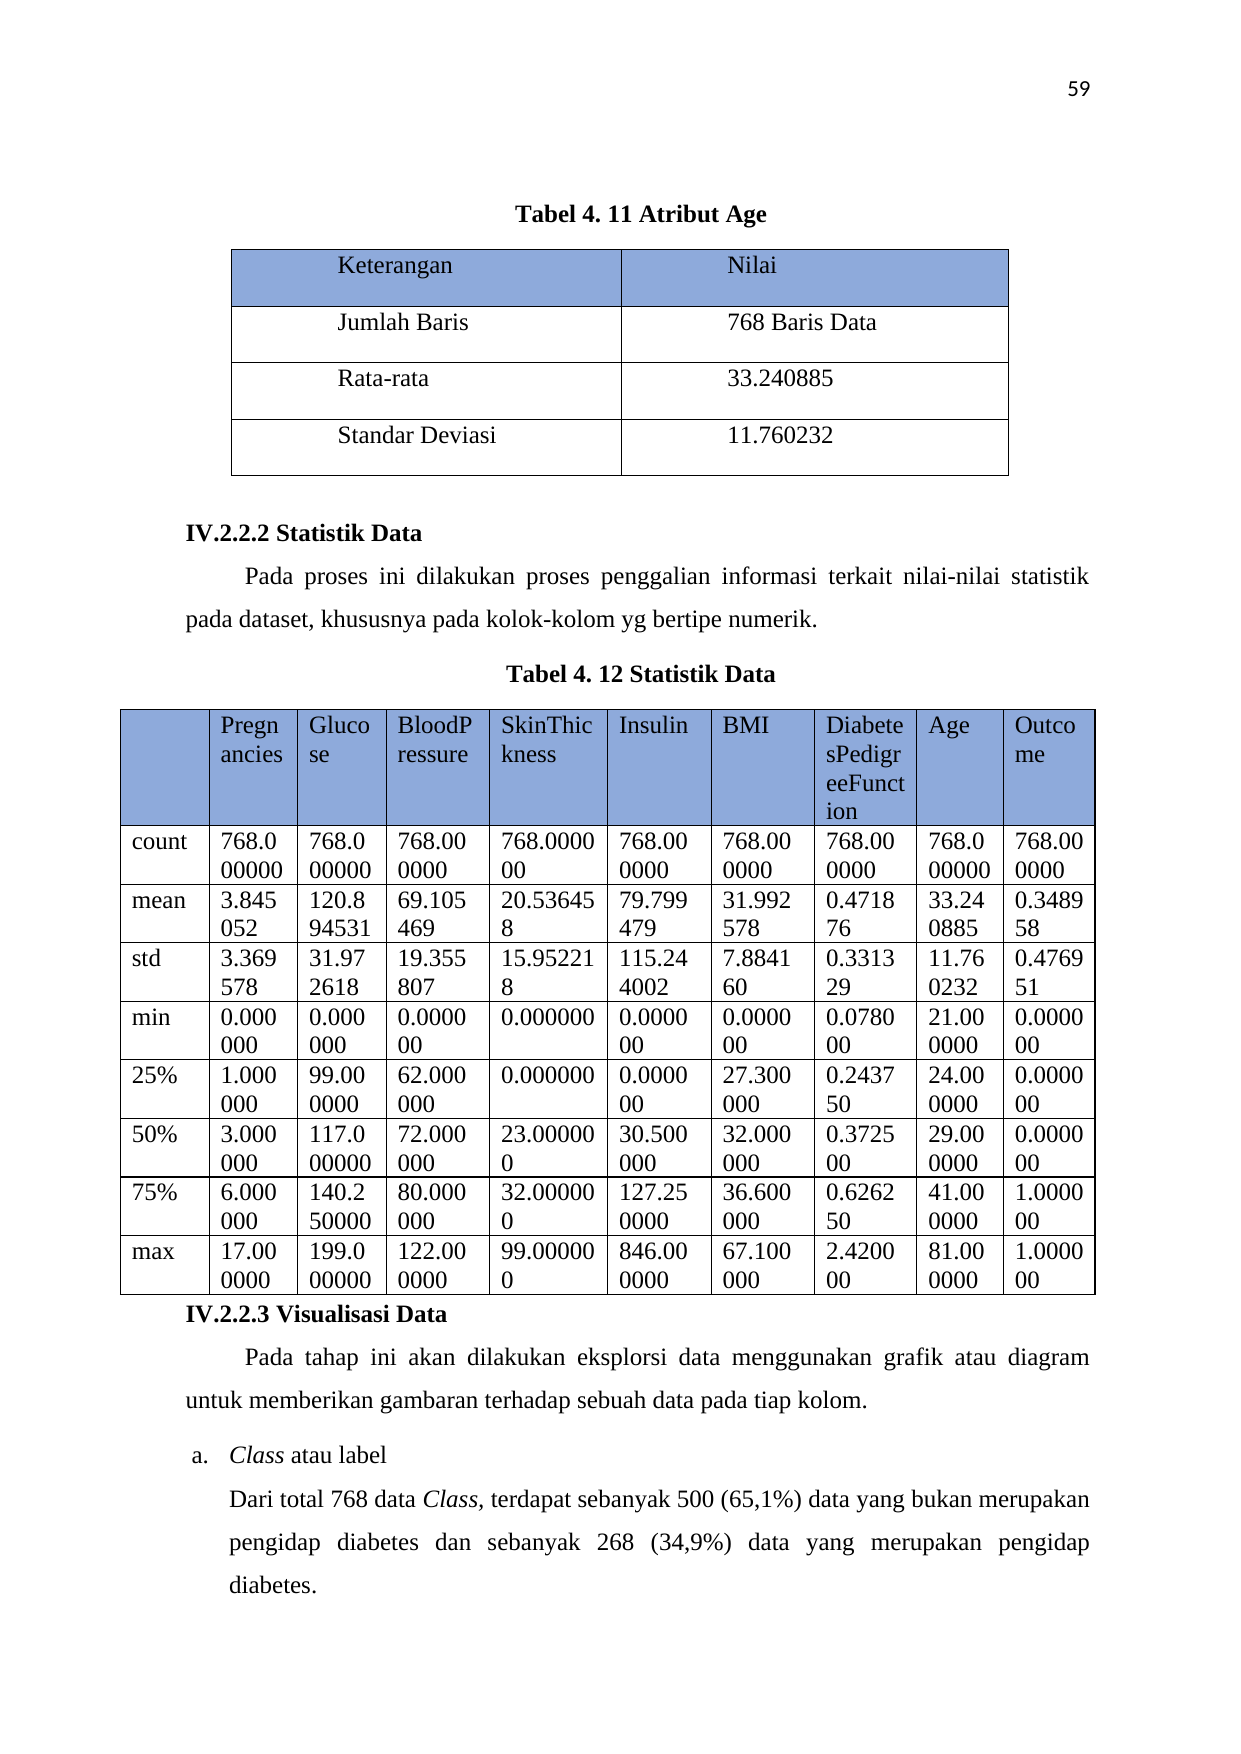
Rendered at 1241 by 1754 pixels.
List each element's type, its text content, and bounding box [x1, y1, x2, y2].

table_cell 0.348958 [1004, 885, 1094, 942]
table_header Insulin [608, 710, 711, 825]
table_cell 140.250000 [298, 1178, 386, 1235]
table_cell 27.300000 [712, 1060, 814, 1118]
table_cell 768.000000 [1004, 826, 1094, 884]
table_cell 80.000000 [387, 1178, 489, 1235]
table_header BloodPressure [387, 710, 489, 825]
subtitle Statistik Data [185, 518, 1090, 546]
table_cell 768.000000 [210, 826, 297, 884]
table_cell 6.000000 [210, 1178, 297, 1235]
table_cell Standar Deviasi [232, 420, 621, 475]
table_cell 1.000000 [1004, 1236, 1094, 1293]
table_cell 0.000000 [490, 1002, 607, 1059]
table_cell 15.952218 [490, 943, 607, 1001]
table_cell 127.250000 [608, 1178, 711, 1235]
table_cell 0.243750 [815, 1060, 916, 1118]
table_cell 50% [121, 1119, 209, 1176]
table_cell 0.000000 [1004, 1119, 1094, 1176]
table_cell 1.000000 [210, 1060, 297, 1118]
table_cell 0.000000 [298, 1002, 386, 1059]
table_cell 7.884160 [712, 943, 814, 1001]
table_cell 3.845052 [210, 885, 297, 942]
table_cell 0.331329 [815, 943, 916, 1001]
table_cell 31.972618 [298, 943, 386, 1001]
table_header [121, 710, 209, 825]
table_cell max [121, 1236, 209, 1293]
table_header Nilai [622, 250, 1008, 306]
table_cell 69.105469 [387, 885, 489, 942]
table_cell 72.000000 [387, 1119, 489, 1176]
table_cell 17.000000 [210, 1236, 297, 1293]
table_cell 768.000000 [490, 826, 607, 884]
table_cell 0.000000 [608, 1060, 711, 1118]
table_cell 0.000000 [608, 1002, 711, 1059]
table_cell 0.000000 [210, 1002, 297, 1059]
table_cell 768 Baris Data [622, 307, 1008, 362]
list Class atau label [191, 1441, 1090, 1469]
table_cell 0.078000 [815, 1002, 916, 1059]
text Pada tahap ini akan dilakukan eksplorsi data menggunakan grafik atau diagram untuk memberikan gambaran terhadap sebuah data pada tiap kolom. [185, 1342, 1090, 1414]
table_cell 117.000000 [298, 1119, 386, 1176]
table_cell std [121, 943, 209, 1001]
table_cell 768.000000 [712, 826, 814, 884]
table_cell 75% [121, 1178, 209, 1235]
subtitle Visualisasi Data [185, 1299, 1090, 1327]
table_cell 768.000000 [298, 826, 386, 884]
table_cell min [121, 1002, 209, 1059]
table_header Glucose [298, 710, 386, 825]
table_cell 99.000000 [490, 1236, 607, 1293]
table_cell 768.000000 [608, 826, 711, 884]
list Dari total 768 data Class, terdapat sebanyak 500 (65,1%) data yang bukan merupakan pengidap diabetes dan sebanyak 268 (34,9%) data yang merupakan pengidap diabetes. [229, 1484, 1090, 1599]
table_cell 99.000000 [298, 1060, 386, 1118]
table_cell 31.992578 [712, 885, 814, 942]
table_cell 768.000000 [387, 826, 489, 884]
table_cell 11.760232 [917, 943, 1003, 1001]
table_cell 1.000000 [1004, 1178, 1094, 1235]
table_cell 0.000000 [712, 1002, 814, 1059]
table_cell 25% [121, 1060, 209, 1118]
table_cell 11.760232 [622, 420, 1008, 475]
table_cell 20.536458 [490, 885, 607, 942]
table_cell 846.000000 [608, 1236, 711, 1293]
table_cell 79.799479 [608, 885, 711, 942]
table_header Outcome [1004, 710, 1094, 825]
table_header SkinThickness [490, 710, 607, 825]
table_cell 36.600000 [712, 1178, 814, 1235]
table_cell 23.000000 [490, 1119, 607, 1176]
table_cell 768.000000 [815, 826, 916, 884]
table_cell 0.000000 [490, 1060, 607, 1118]
table_cell Jumlah Baris [232, 307, 621, 362]
table_cell 29.000000 [917, 1119, 1003, 1176]
table_cell 3.000000 [210, 1119, 297, 1176]
table_cell 0.000000 [387, 1002, 489, 1059]
table_cell 122.000000 [387, 1236, 489, 1293]
table_cell 0.476951 [1004, 943, 1094, 1001]
table_cell 2.420000 [815, 1236, 916, 1293]
table_cell 21.000000 [917, 1002, 1003, 1059]
text Tabel 4. 12 Statistik Data [150, 659, 1090, 688]
table_cell 67.100000 [712, 1236, 814, 1293]
table_header Age [917, 710, 1003, 825]
table_header Keterangan [232, 250, 621, 306]
table_cell 32.000000 [712, 1119, 814, 1176]
table_cell 115.244002 [608, 943, 711, 1001]
table_cell 3.369578 [210, 943, 297, 1001]
table_cell 120.894531 [298, 885, 386, 942]
table_cell 81.000000 [917, 1236, 1003, 1293]
table_header BMI [712, 710, 814, 825]
table_cell mean [121, 885, 209, 942]
table_cell 0.000000 [1004, 1002, 1094, 1059]
table_cell count [121, 826, 209, 884]
table_cell 19.355807 [387, 943, 489, 1001]
table_cell 30.500000 [608, 1119, 711, 1176]
table_cell 32.000000 [490, 1178, 607, 1235]
table_header DiabetesPedigreeFunction [815, 710, 916, 825]
table_cell 41.000000 [917, 1178, 1003, 1235]
table_cell 0.471876 [815, 885, 916, 942]
table_cell 62.000000 [387, 1060, 489, 1118]
table_cell 0.000000 [1004, 1060, 1094, 1118]
table_cell 0.372500 [815, 1119, 916, 1176]
table_cell 199.000000 [298, 1236, 386, 1293]
table_cell 768.000000 [917, 826, 1003, 884]
text Tabel 4. 11 Atribut Age [150, 199, 1090, 228]
text Pada proses ini dilakukan proses penggalian informasi terkait nilai-nilai statistik pada dataset, khususnya pada kolok-kolom yg bertipe numerik. [185, 561, 1090, 633]
table_cell 33.240885 [917, 885, 1003, 942]
table_cell 24.000000 [917, 1060, 1003, 1118]
table_cell 0.626250 [815, 1178, 916, 1235]
table_cell 33.240885 [622, 363, 1008, 419]
table_cell Rata-rata [232, 363, 621, 419]
table_header Pregnancies [210, 710, 297, 825]
